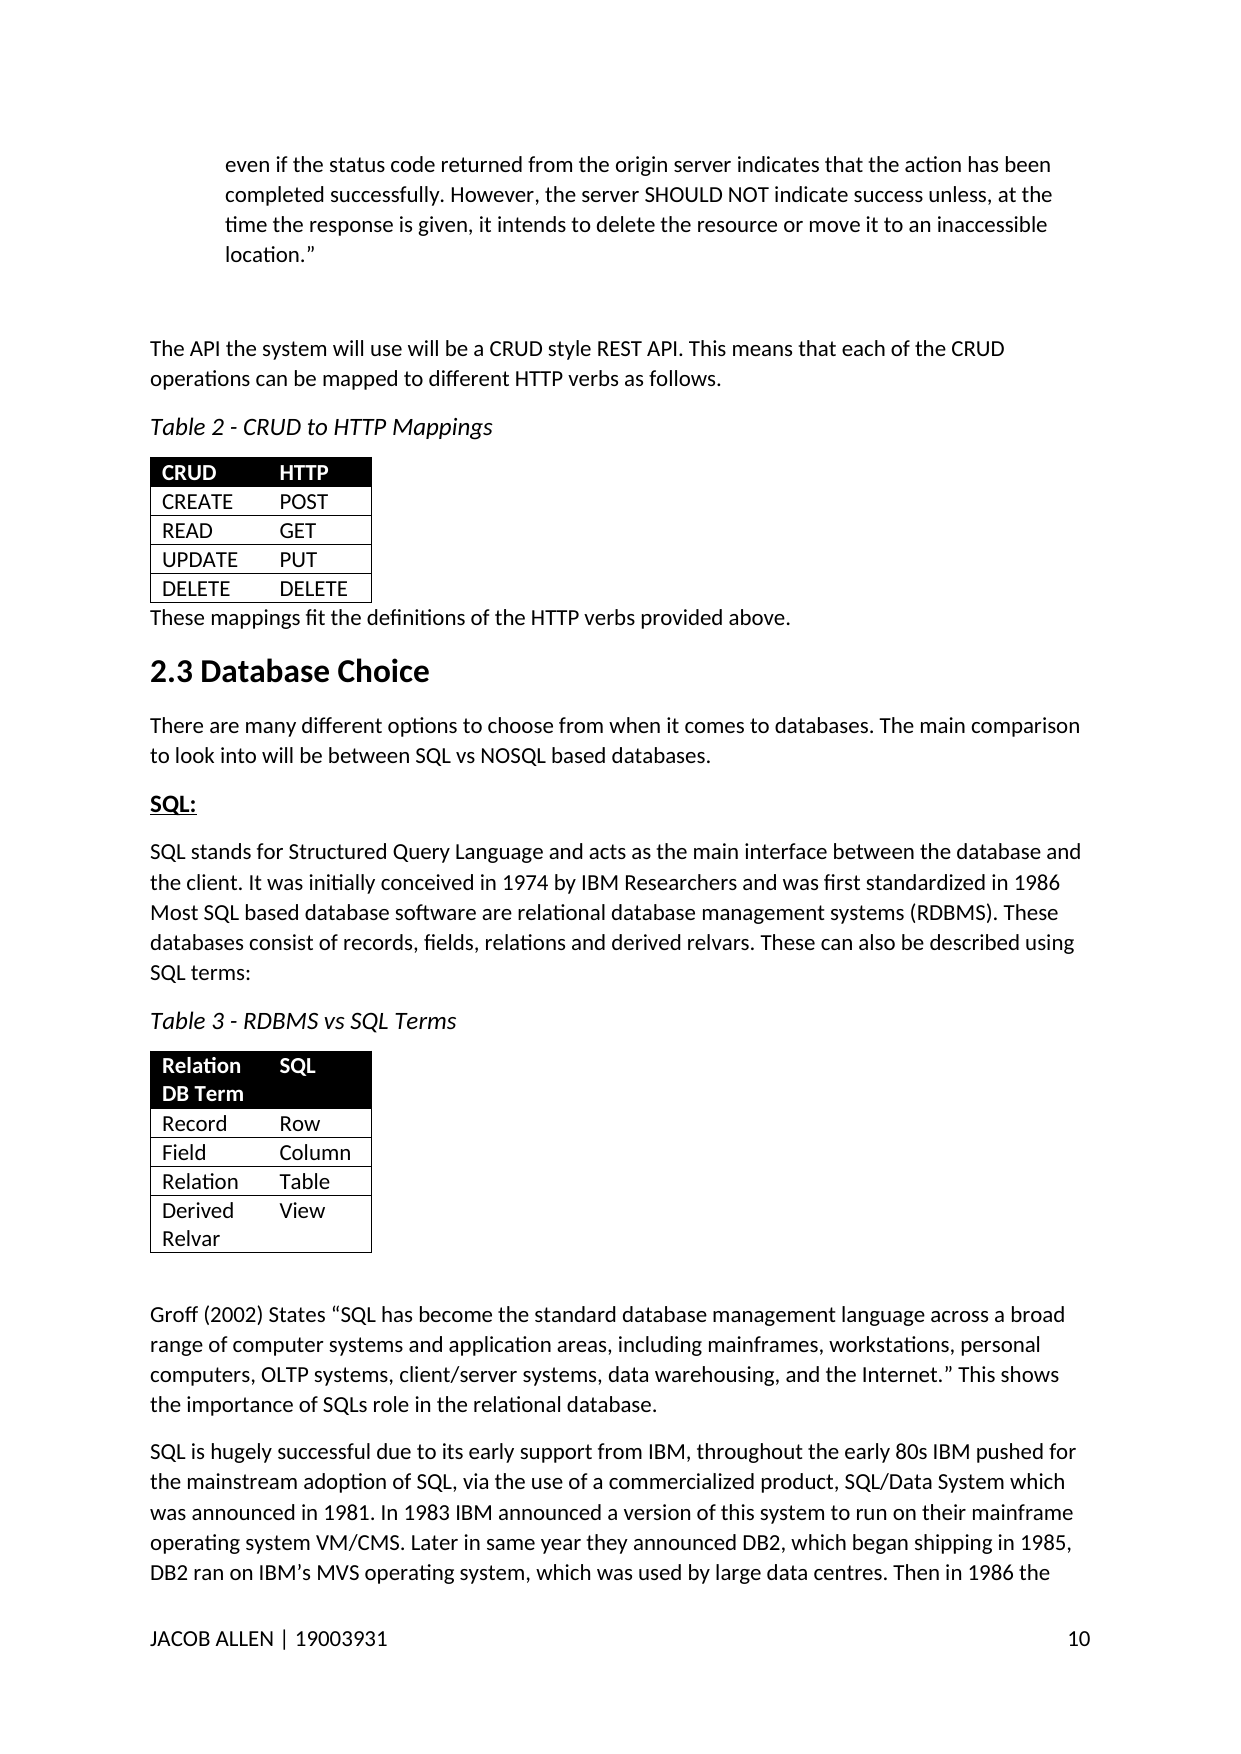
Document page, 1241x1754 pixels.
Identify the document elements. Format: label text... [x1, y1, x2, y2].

table_cell PUT [268, 545, 371, 573]
text There are many different options to choose from when it comes to databases. The main comparison to look into will be between SQL vs NOSQL based databases. [150, 711, 1090, 769]
text The API the system will use will be a CRUD style REST API. This means that each of the CRUD operations can be mapped to different HTTP verbs as follows. [150, 334, 1090, 393]
text These mappings fit the definitions of the HTTP verbs provided above. [150, 603, 1090, 631]
table_cell UPDATE [151, 545, 268, 573]
table_cell Derived Relvar [151, 1196, 268, 1252]
table_cell DELETE [151, 574, 268, 602]
table_cell Field [151, 1138, 268, 1166]
table_cell View [268, 1196, 371, 1252]
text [150, 1437, 1090, 1586]
table_cell DELETE [268, 574, 371, 602]
text SQL: [150, 788, 1090, 818]
text Groff (2002) States “SQL has become the standard database management language across a broad range of computer systems and application areas, including mainframes, workstations, personal computers, OLTP systems, client/server systems, data warehousing, and the Internet.” This shows the importance of SQLs role in the relational database. [150, 1300, 1090, 1418]
table_cell Row [268, 1109, 371, 1137]
table_header Relation DB Term [151, 1052, 268, 1108]
table_cell GET [268, 516, 371, 544]
table_cell CREATE [151, 487, 268, 515]
table_cell READ [151, 516, 268, 544]
table_cell Column [268, 1138, 371, 1166]
table_header SQL [268, 1052, 371, 1108]
text 2.3 Database Choice [150, 650, 1090, 691]
table_header HTTP [268, 458, 371, 486]
table_cell Record [151, 1109, 268, 1137]
table_cell Relation [151, 1167, 268, 1195]
text SQL stands for Structured Query Language and acts as the main interface between the database and the client. It was initially conceived in 1974 by IBM Researchers and was first standardized in 1986 Most SQL based database software are relational database management systems (RDBMS). These databases consist of records, fields, relations and derived relvars. These can also be described using SQL terms: [150, 837, 1090, 986]
table_cell POST [268, 487, 371, 515]
table_cell Table [268, 1167, 371, 1195]
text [225, 150, 1090, 269]
table_header CRUD [151, 458, 268, 486]
